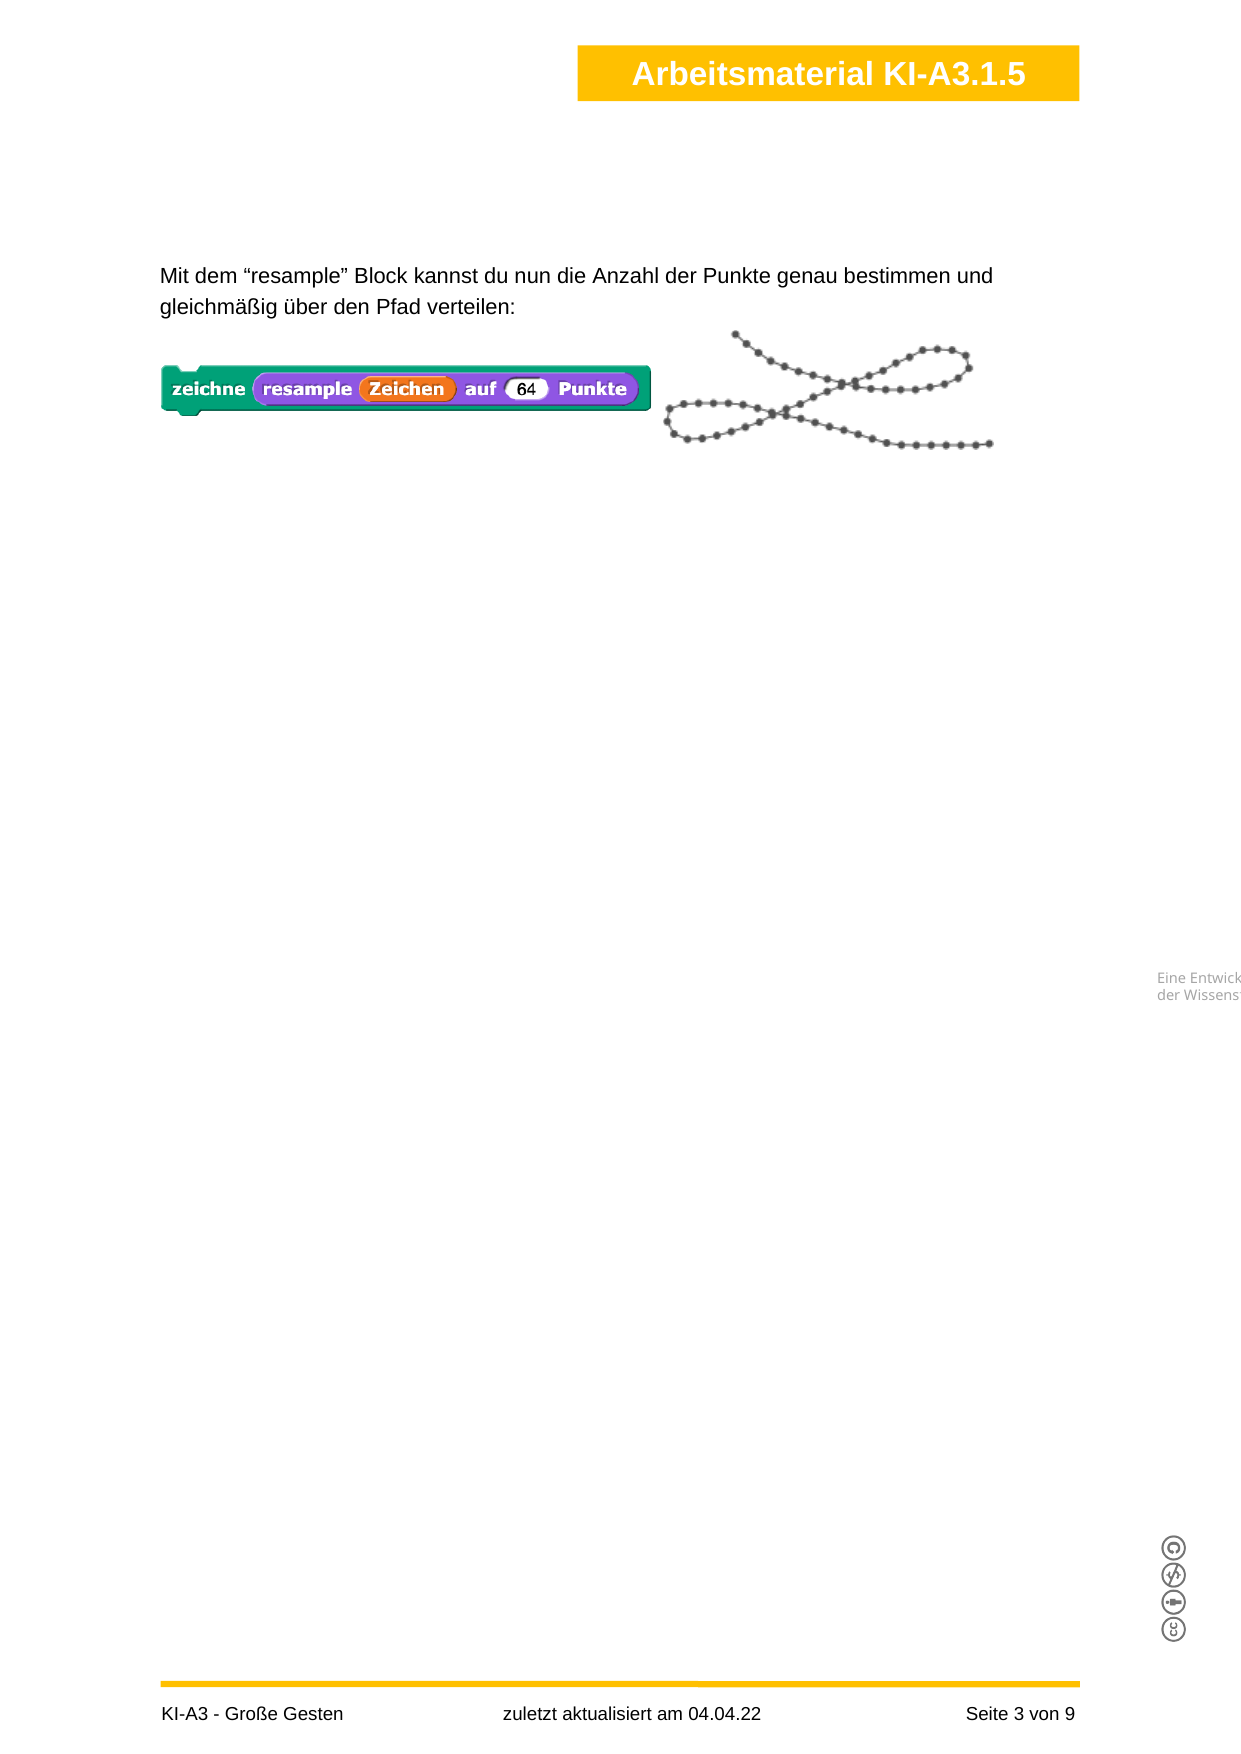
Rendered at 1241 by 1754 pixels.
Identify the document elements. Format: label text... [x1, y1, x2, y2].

picture [663, 330, 994, 450]
picture [161, 365, 652, 416]
text Mit dem “resample” Block kannst du nun die Anzahl der Punkte genau bestimmen und gleichmäßig über den Pfad verteilen: [159, 263, 1081, 319]
